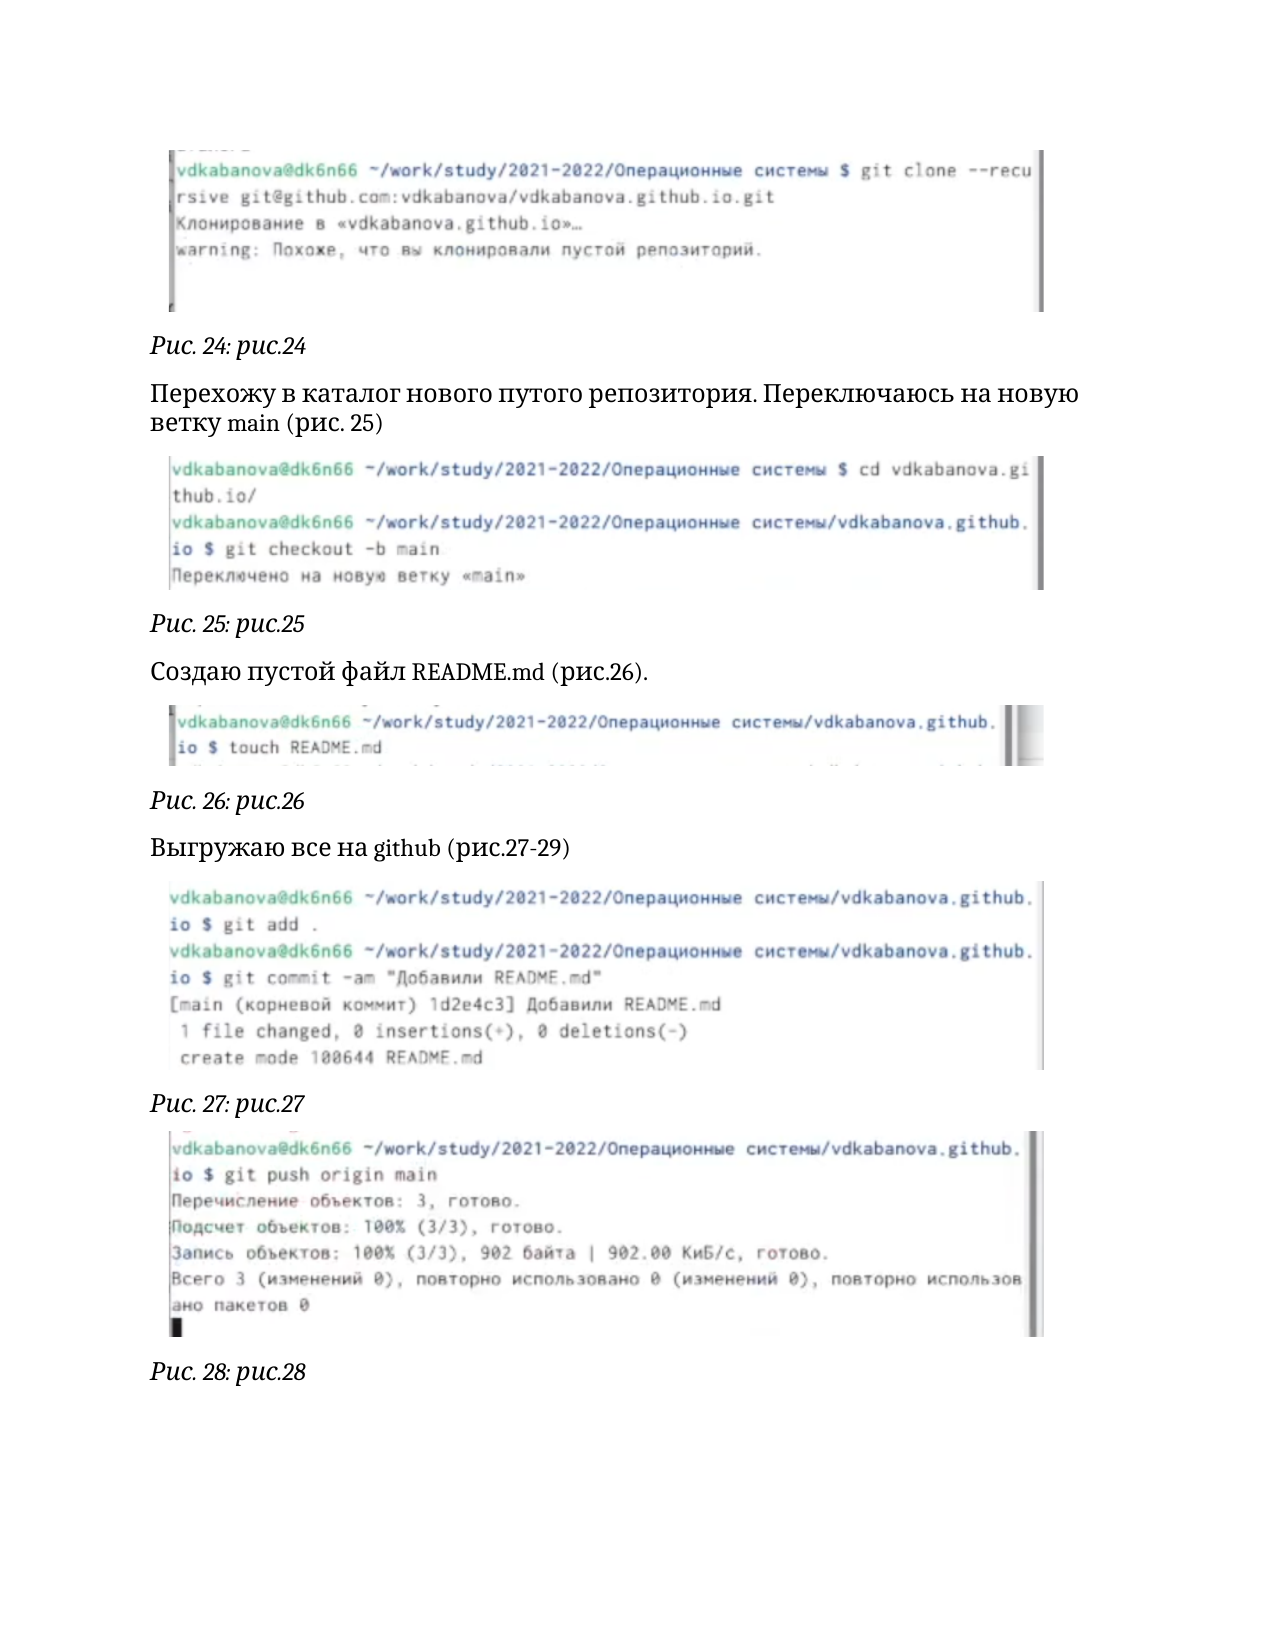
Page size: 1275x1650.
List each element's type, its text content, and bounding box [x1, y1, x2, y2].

text Рис. 27: рис.27 [150, 1090, 1125, 1119]
text Рис. 24: рис.24 [150, 332, 1125, 361]
text Рис. 25: рис.25 [150, 610, 1125, 639]
text Выгружаю все на github (рис.27-29) [150, 834, 1125, 863]
text Перехожу в каталог нового путого репозитория. Переключаюсь на новую ветку main (рис. 25) [150, 380, 1125, 437]
picture [168, 456, 1044, 590]
picture [168, 881, 1044, 1070]
text Создаю пустой файл README.md (рис.26). [150, 658, 1125, 687]
picture [168, 150, 1044, 312]
text Рис. 28: рис.28 [150, 1357, 1125, 1386]
picture [168, 705, 1044, 766]
picture [168, 1131, 1044, 1337]
text Рис. 26: рис.26 [150, 787, 1125, 815]
